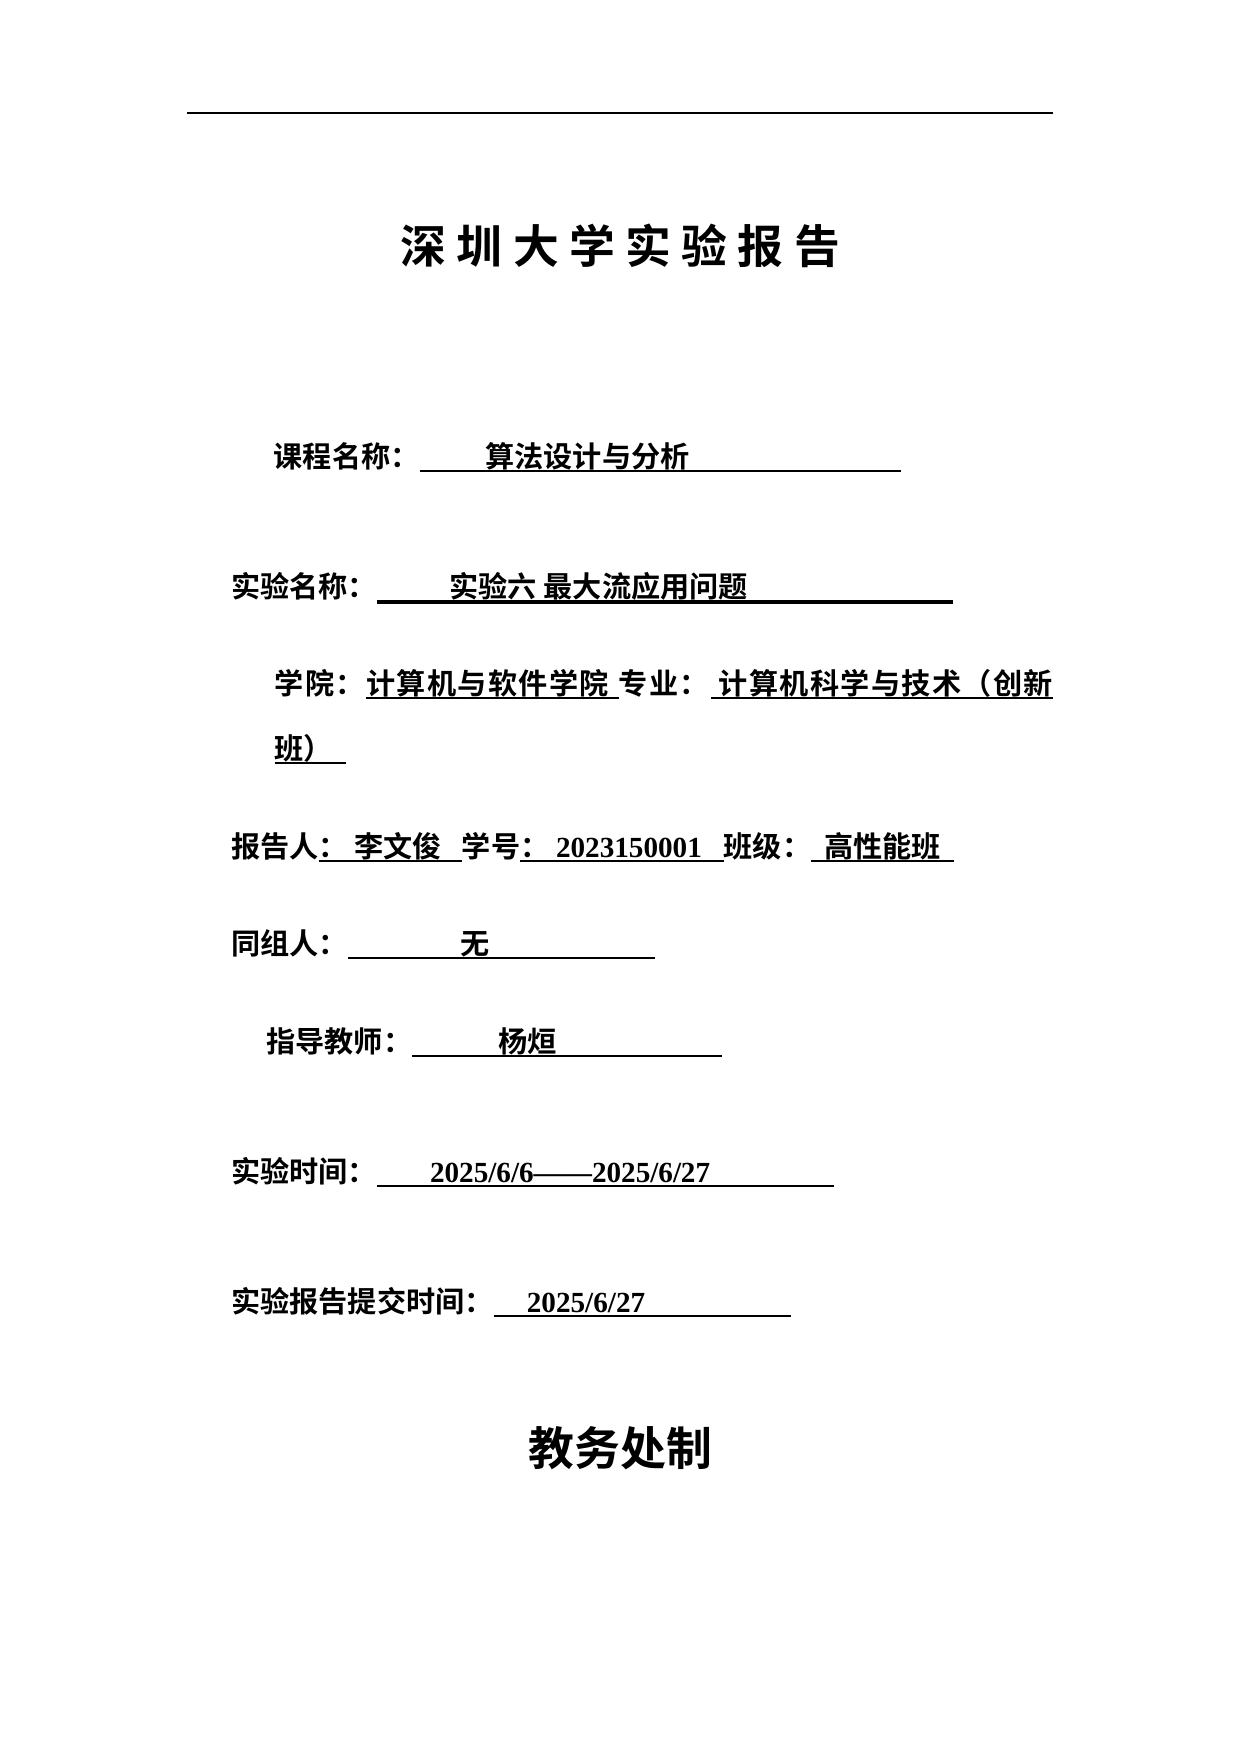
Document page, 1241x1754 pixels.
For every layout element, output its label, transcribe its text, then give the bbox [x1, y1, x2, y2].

text 同组人： 无 [187, 909, 1053, 974]
text 教务处制 [187, 1397, 1053, 1494]
text 学院：计算机与软件学院 专业： 计算机科学与技术（创新班） [274, 649, 1053, 779]
text 指导教师： 杨烜 [187, 1007, 1053, 1072]
text 实验报告提交时间： 2025/6/27 [187, 1267, 1053, 1332]
text 实验时间： 2025/6/6——2025/6/27 [187, 1137, 1053, 1202]
text 课程名称： 算法设计与分析 [187, 422, 1053, 487]
text 报告人： 李文俊 学号： 2023150001 班级： 高性能班 [187, 812, 1053, 877]
text 实验名称： 实验六 最大流应用问题 [187, 552, 1053, 617]
text 深 圳 大 学 实 验 报 告 [187, 194, 1053, 292]
